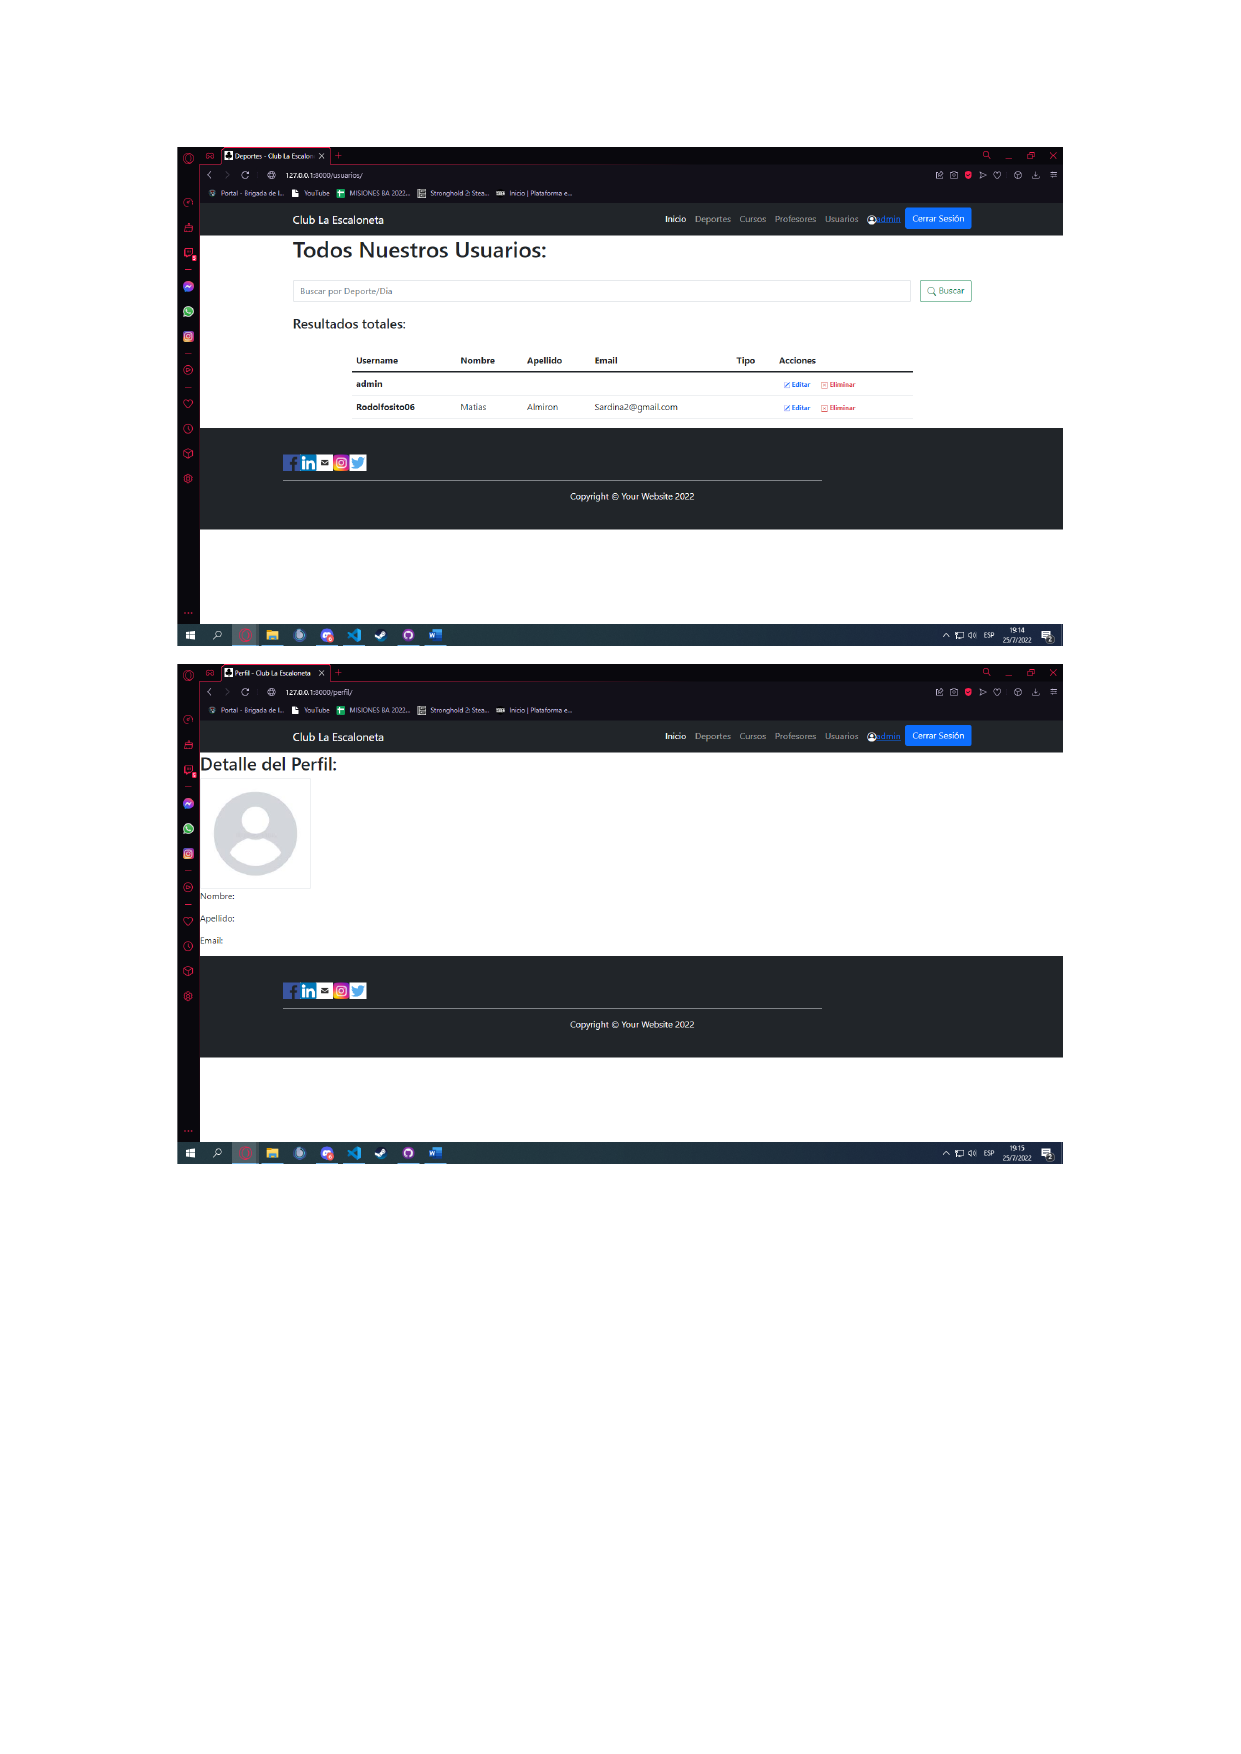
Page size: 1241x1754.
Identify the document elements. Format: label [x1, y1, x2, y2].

picture [177, 147, 1063, 646]
picture [177, 664, 1063, 1164]
